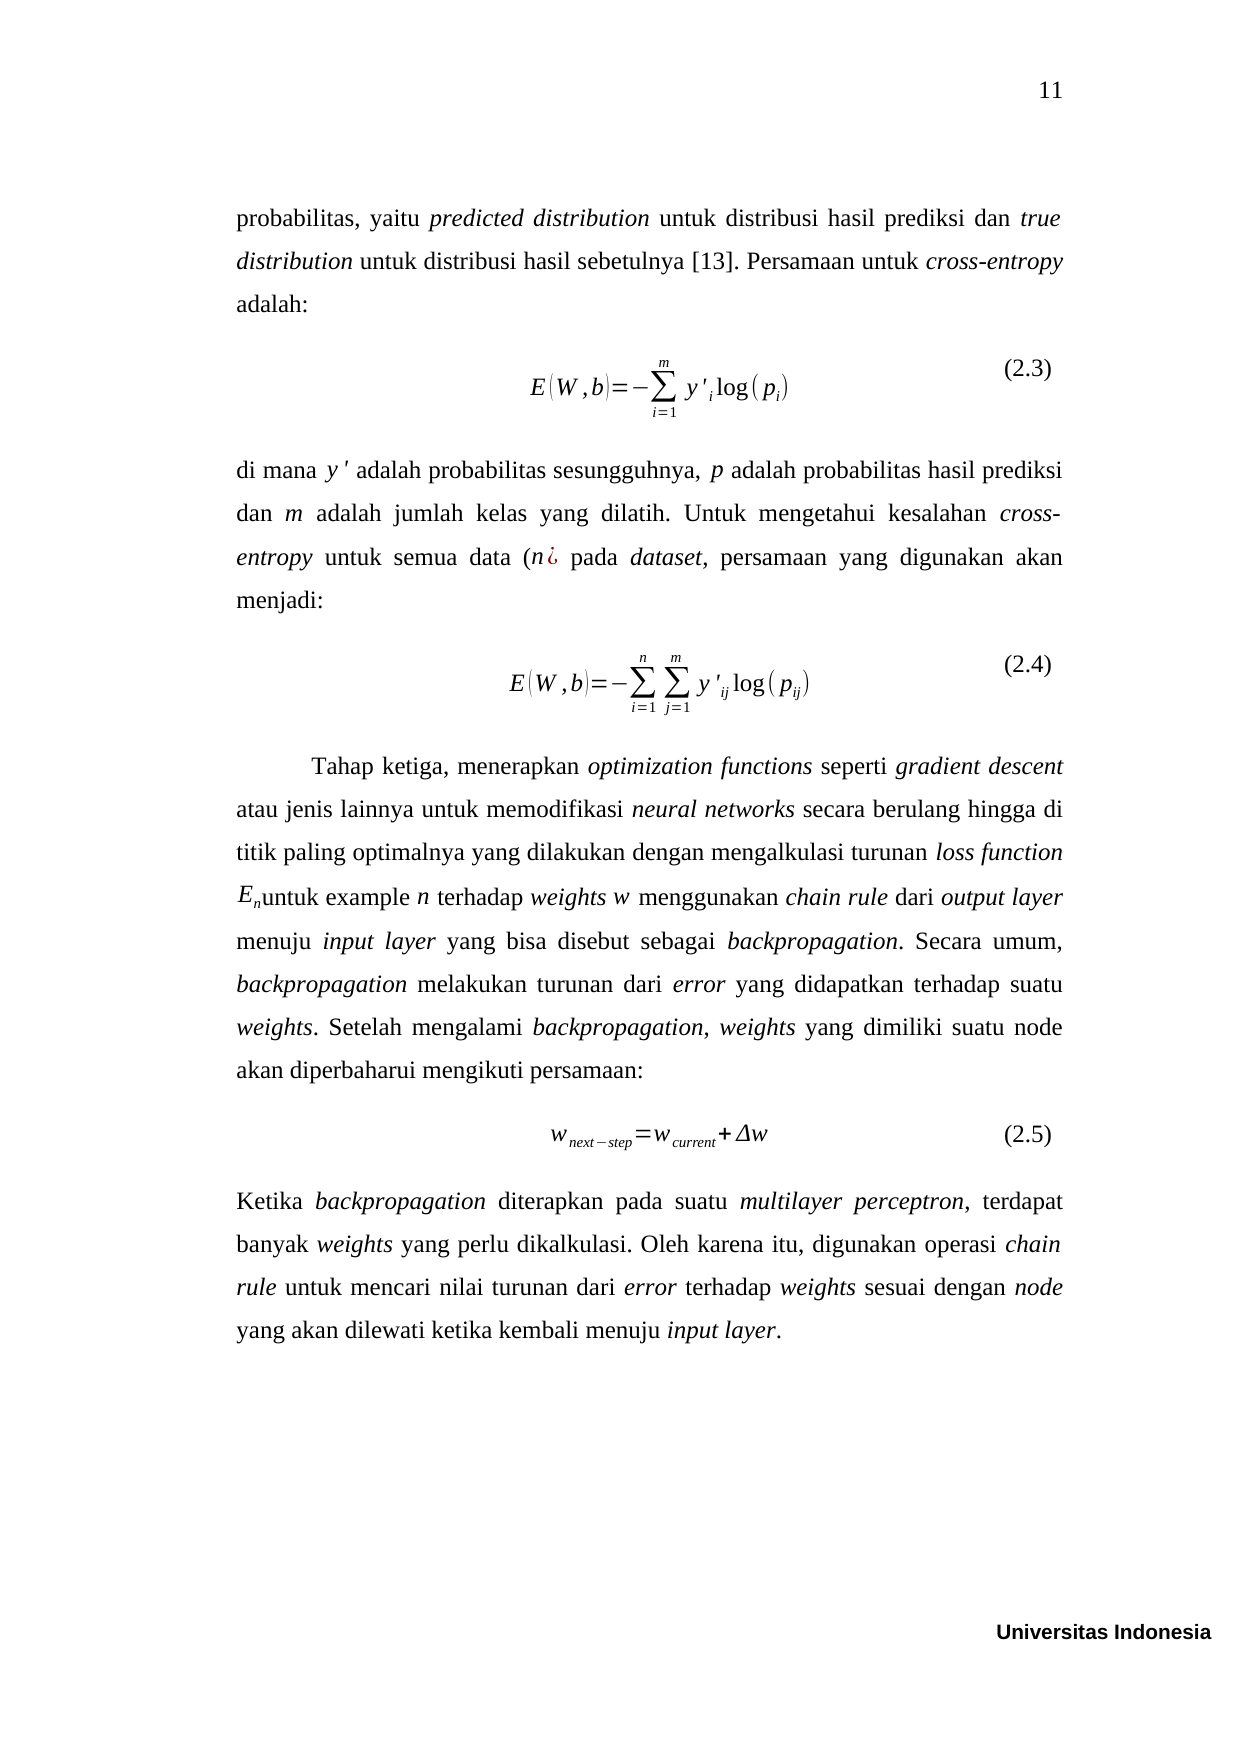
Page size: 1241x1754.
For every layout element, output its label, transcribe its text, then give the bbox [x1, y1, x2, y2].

table_header (2.4) [993, 649, 1063, 751]
table_header [236, 353, 993, 455]
table_header [236, 1120, 993, 1186]
table_header (2.5) [993, 1120, 1063, 1186]
table_header [236, 649, 993, 751]
text Tahap ketiga, menerapkan optimization functions seperti gradient descent atau jenis lainnya untuk memodifikasi neural networks secara berulang hingga di titik paling optimalnya yang dilakukan dengan mengalkulasi turunan loss function untuk example terhadap weights menggunakan chain rule dari output layer menuju input layer yang bisa disebut sebagai backpropagation. Secara umum, backpropagation melakukan turunan dari error yang didapatkan terhadap suatu weights. Setelah mengalami backpropagation, weights yang dimiliki suatu node akan diperbaharui mengikuti persamaan: [236, 751, 1063, 1084]
text Ketika backpropagation diterapkan pada suatu multilayer perceptron, terdapat banyak weights yang perlu dikalkulasi. Oleh karena itu, digunakan operasi chain rule untuk mencari nilai turunan dari error terhadap weights sesuai dengan node yang akan dilewati ketika kembali menuju input layer. [236, 1186, 1063, 1344]
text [236, 203, 1063, 318]
text di mana adalah probabilitas sesungguhnya, adalah probabilitas hasil prediksi dan adalah jumlah kelas yang dilatih. Untuk mengetahui kesalahan cross-entropy untuk semua data ( pada dataset, persamaan yang digunakan akan menjadi: [236, 455, 1063, 613]
table_header (2.3) [993, 353, 1063, 455]
